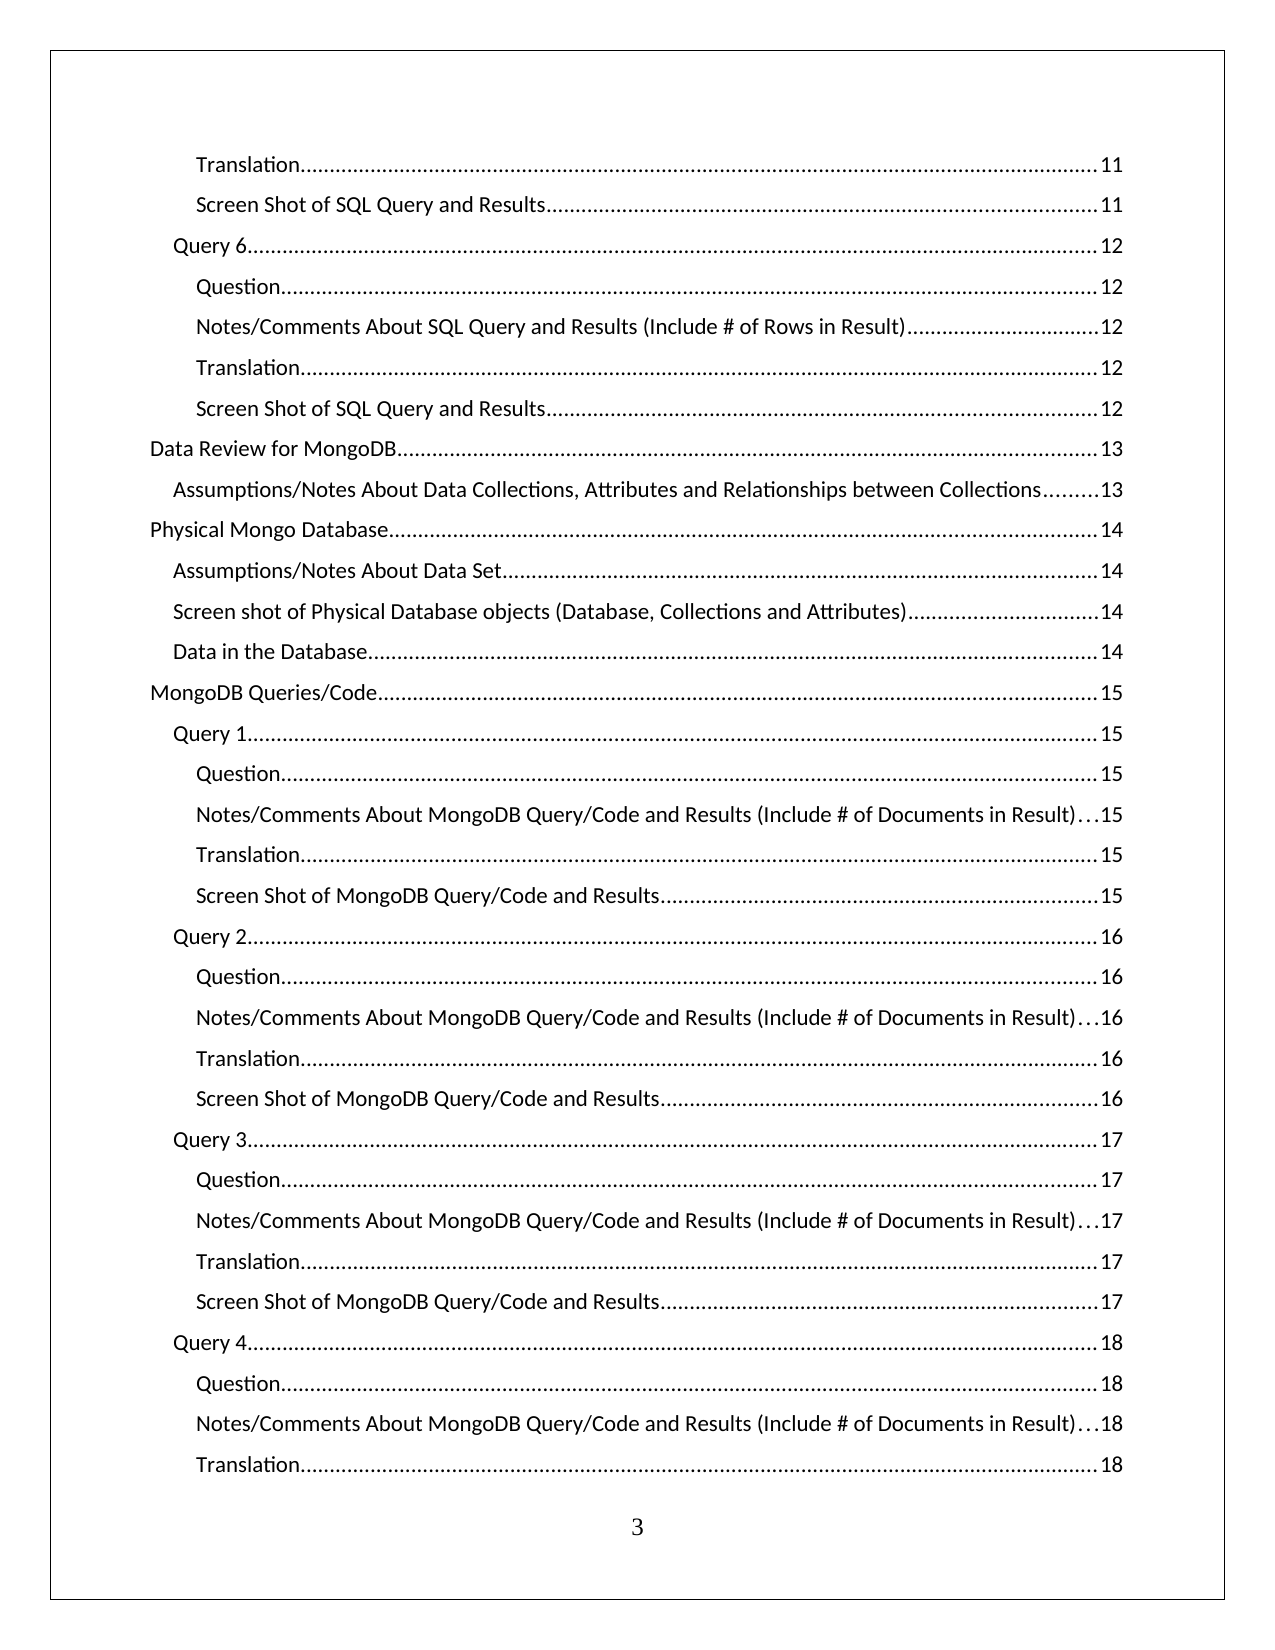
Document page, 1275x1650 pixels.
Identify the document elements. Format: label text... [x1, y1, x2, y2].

text Translation 15 [196, 841, 1125, 869]
text Screen Shot of MongoDB Query/Code and Results 15 [196, 881, 1125, 909]
text MongoDB Queries/Code 15 [150, 678, 1125, 706]
text Query 2 16 [173, 922, 1125, 950]
text Screen shot of Physical Database objects (Database, Collections and Attributes) 14 [173, 597, 1125, 625]
text Query 4 18 [173, 1328, 1125, 1356]
text Query 1 15 [173, 719, 1125, 747]
text Translation 11 [196, 150, 1125, 178]
text Query 6 12 [173, 231, 1125, 259]
text Question 18 [196, 1369, 1125, 1397]
text Notes/Comments About SQL Query and Results (Include # of Rows in Result) 12 [196, 312, 1125, 341]
text Notes/Comments About MongoDB Query/Code and Results (Include # of Documents in Result) 15 [196, 800, 1125, 828]
text Translation 16 [196, 1044, 1125, 1072]
text Query 3 17 [173, 1125, 1125, 1153]
text Screen Shot of MongoDB Query/Code and Results 17 [196, 1287, 1125, 1316]
text Data Review for MongoDB 13 [150, 434, 1125, 462]
text Notes/Comments About MongoDB Query/Code and Results (Include # of Documents in Result) 17 [196, 1206, 1125, 1234]
text Notes/Comments About MongoDB Query/Code and Results (Include # of Documents in Result) 16 [196, 1003, 1125, 1031]
text Screen Shot of SQL Query and Results 11 [196, 191, 1125, 219]
text Assumptions/Notes About Data Set 14 [173, 556, 1125, 584]
text Question 12 [196, 272, 1125, 300]
text Physical Mongo Database 14 [150, 516, 1125, 544]
text Question 16 [196, 962, 1125, 991]
text Data in the Database 14 [173, 637, 1125, 666]
text Translation 12 [196, 353, 1125, 381]
text Question 17 [196, 1166, 1125, 1194]
text Notes/Comments About MongoDB Query/Code and Results (Include # of Documents in Result) 18 [196, 1409, 1125, 1437]
text Screen Shot of MongoDB Query/Code and Results 16 [196, 1084, 1125, 1112]
text Question 15 [196, 759, 1125, 787]
text Translation 17 [196, 1247, 1125, 1275]
text Screen Shot of SQL Query and Results 12 [196, 394, 1125, 422]
text Translation 18 [196, 1450, 1125, 1478]
text Assumptions/Notes About Data Collections, Attributes and Relationships between Collections 13 [173, 475, 1125, 503]
